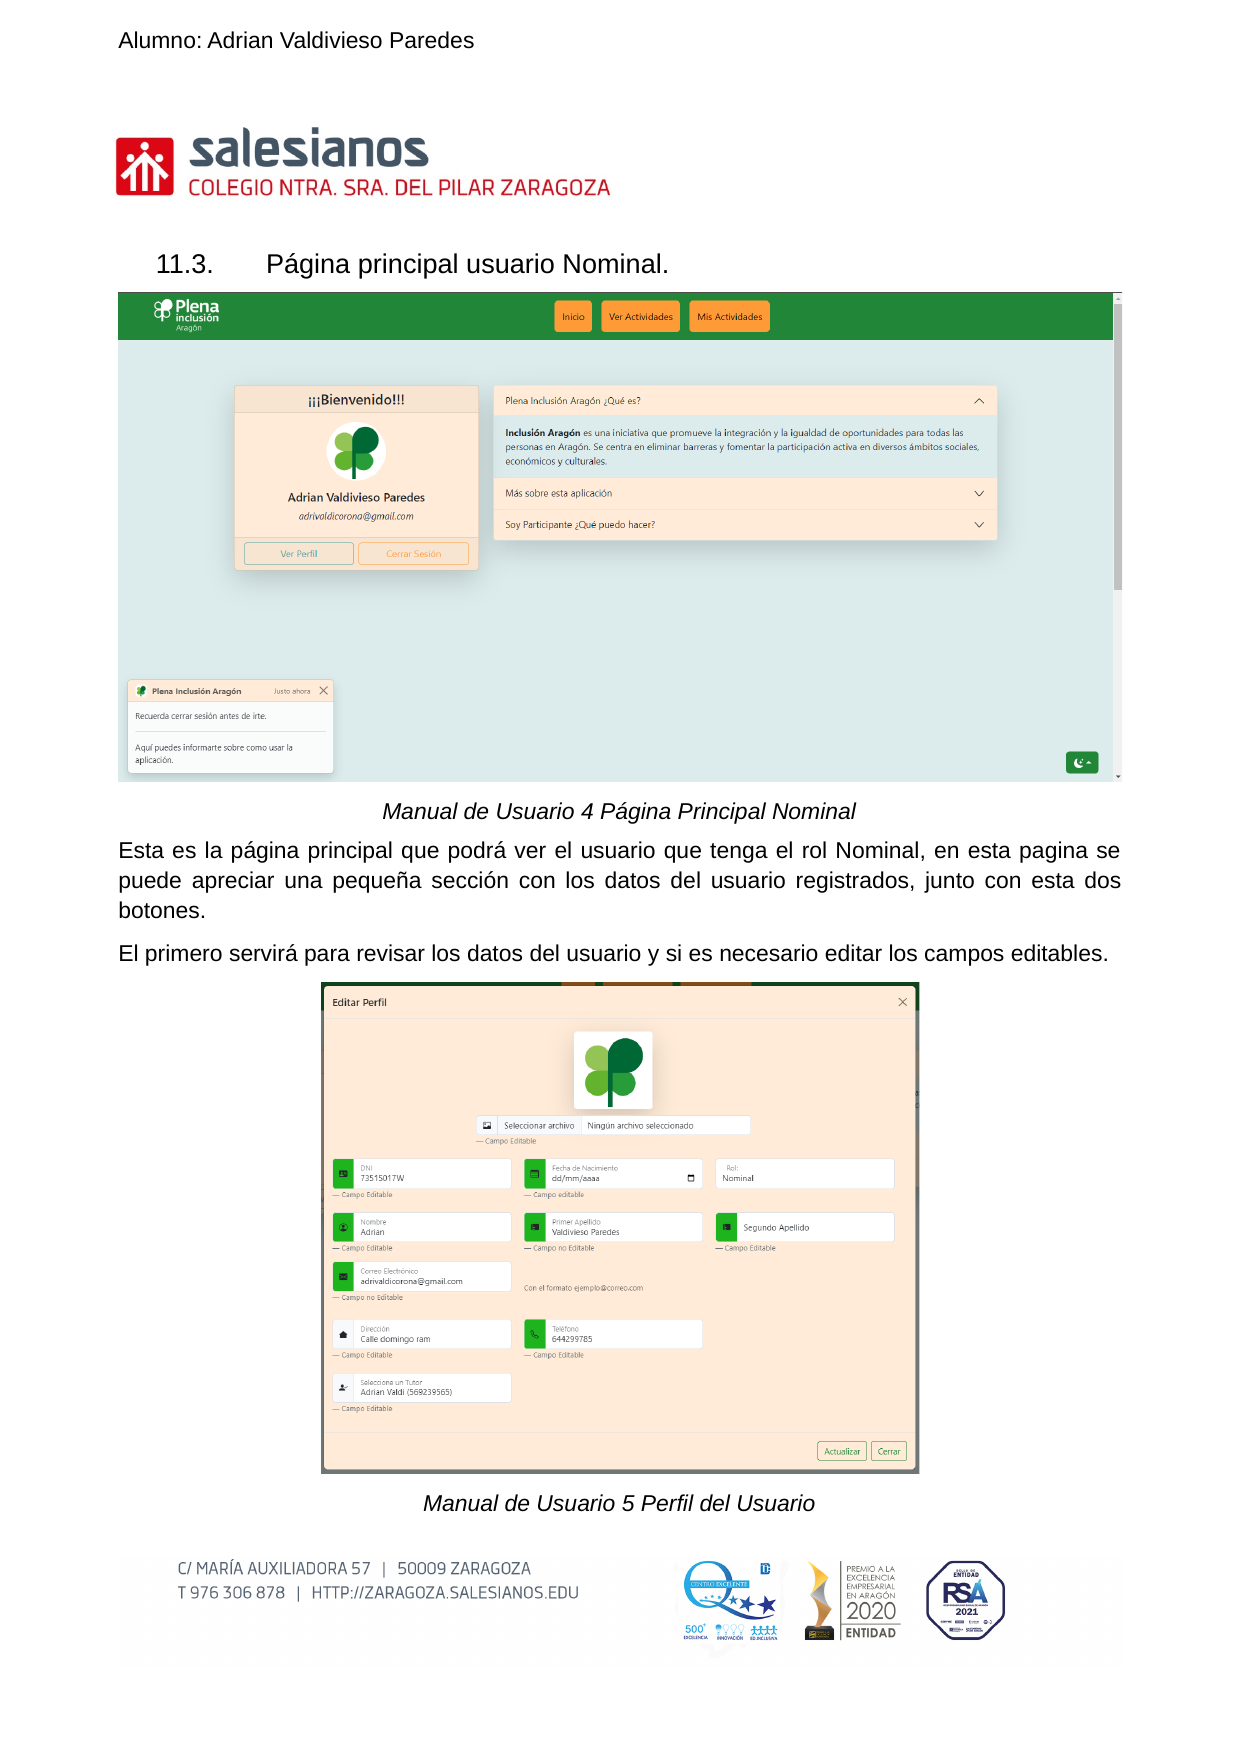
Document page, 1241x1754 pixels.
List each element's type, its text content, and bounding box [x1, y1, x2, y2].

picture [100, 115, 629, 217]
picture [118, 292, 1123, 782]
text El primero servirá para revisar los datos del usuario y si es necesario editar los campos editables. [118, 940, 1122, 966]
text Manual de Usuario 4 Página Principal Nominal [118, 798, 1122, 824]
picture [321, 982, 920, 1474]
picture [118, 1557, 1123, 1667]
text Página principal usuario Nominal. [156, 248, 1122, 279]
text Manual de Usuario 5 Perfil del Usuario [118, 1490, 1122, 1517]
text Esta es la página principal que podrá ver el usuario que tenga el rol Nominal, en esta pagina se puede apreciar una pequeña sección con los datos del usuario registrados, junto con esta dos botones. [118, 837, 1122, 924]
